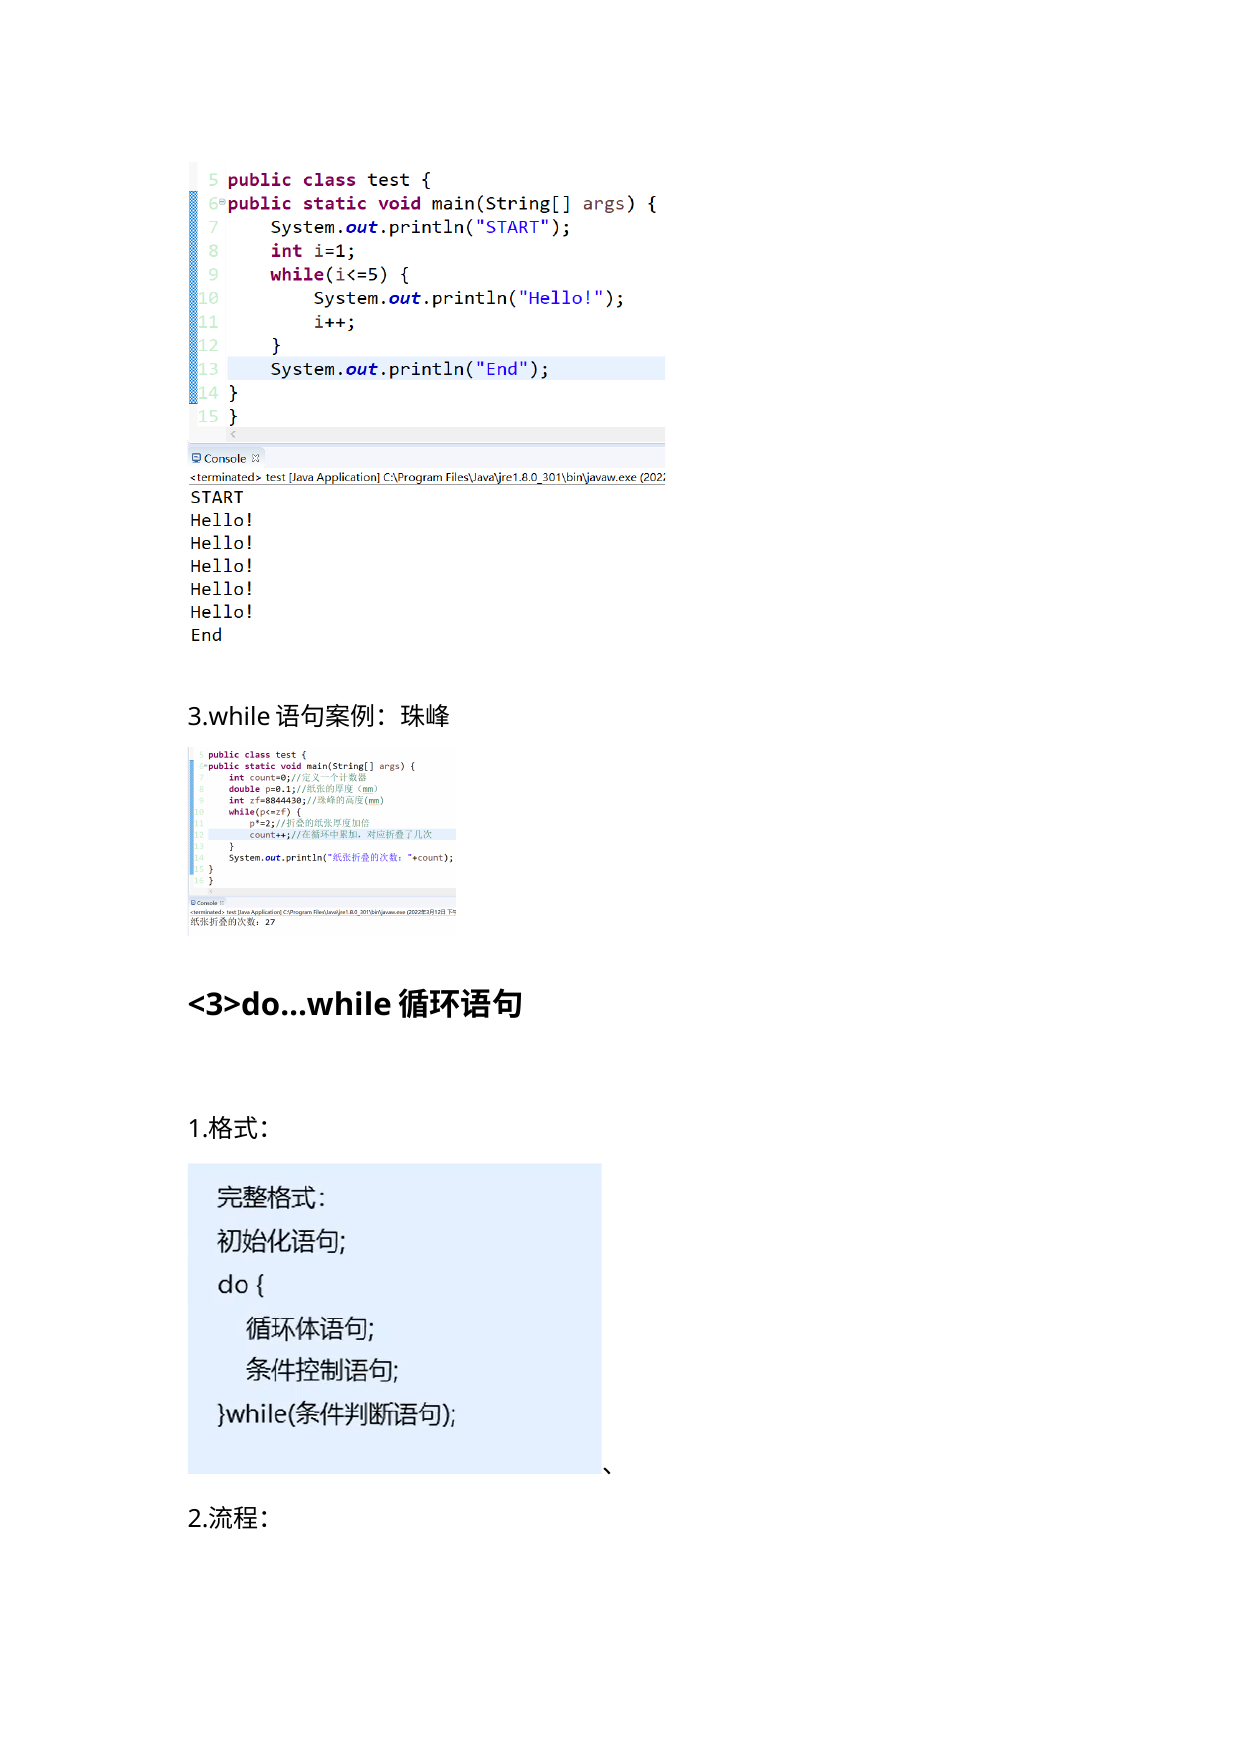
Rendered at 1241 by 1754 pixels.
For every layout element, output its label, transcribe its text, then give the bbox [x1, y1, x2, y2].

text 3.while语句案例：珠峰 [187, 682, 1053, 747]
picture [187, 747, 456, 936]
picture [187, 1163, 602, 1474]
text 2.流程： [187, 1484, 1053, 1549]
picture [187, 162, 665, 655]
subtitle <3>do…while循环语句 [187, 969, 1053, 1034]
text 1.格式： [187, 1094, 1053, 1159]
